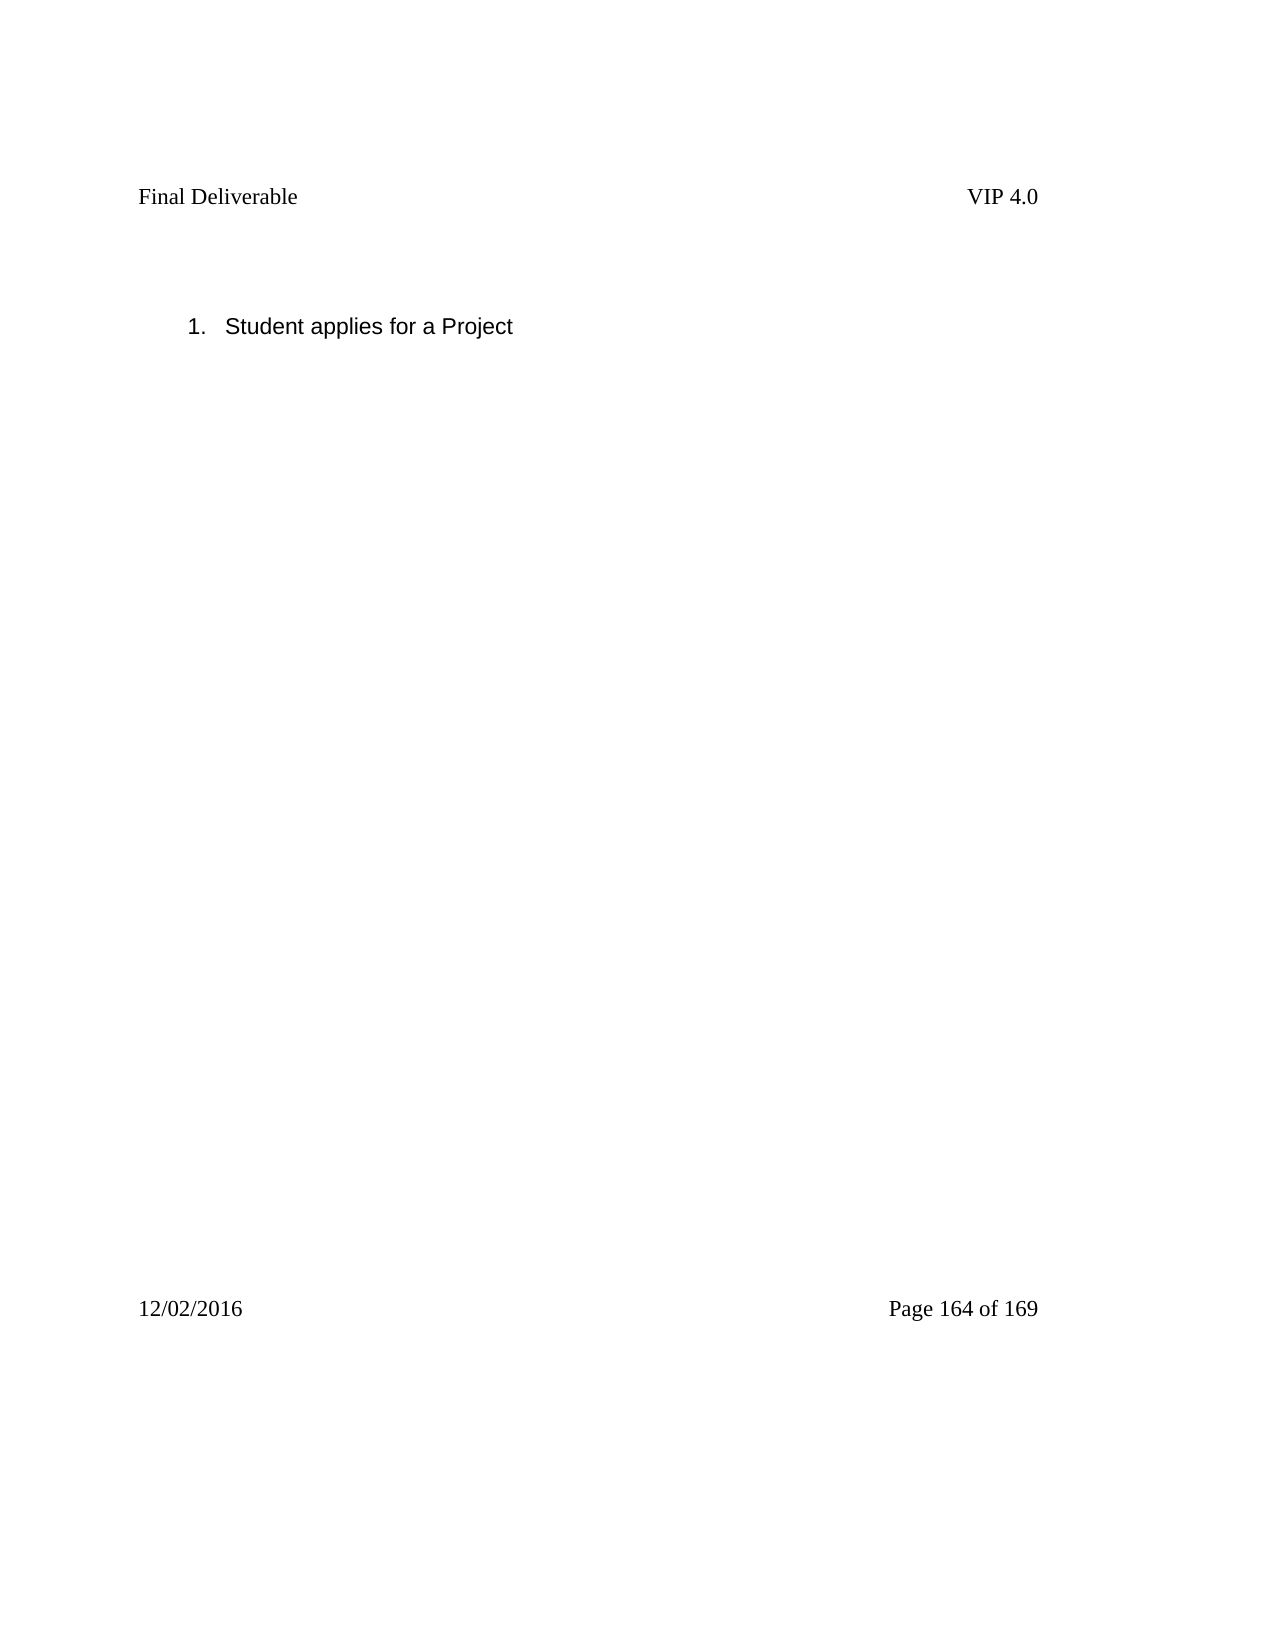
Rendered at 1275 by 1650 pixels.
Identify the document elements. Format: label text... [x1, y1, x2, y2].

list Student applies for a Project [187, 313, 1125, 339]
